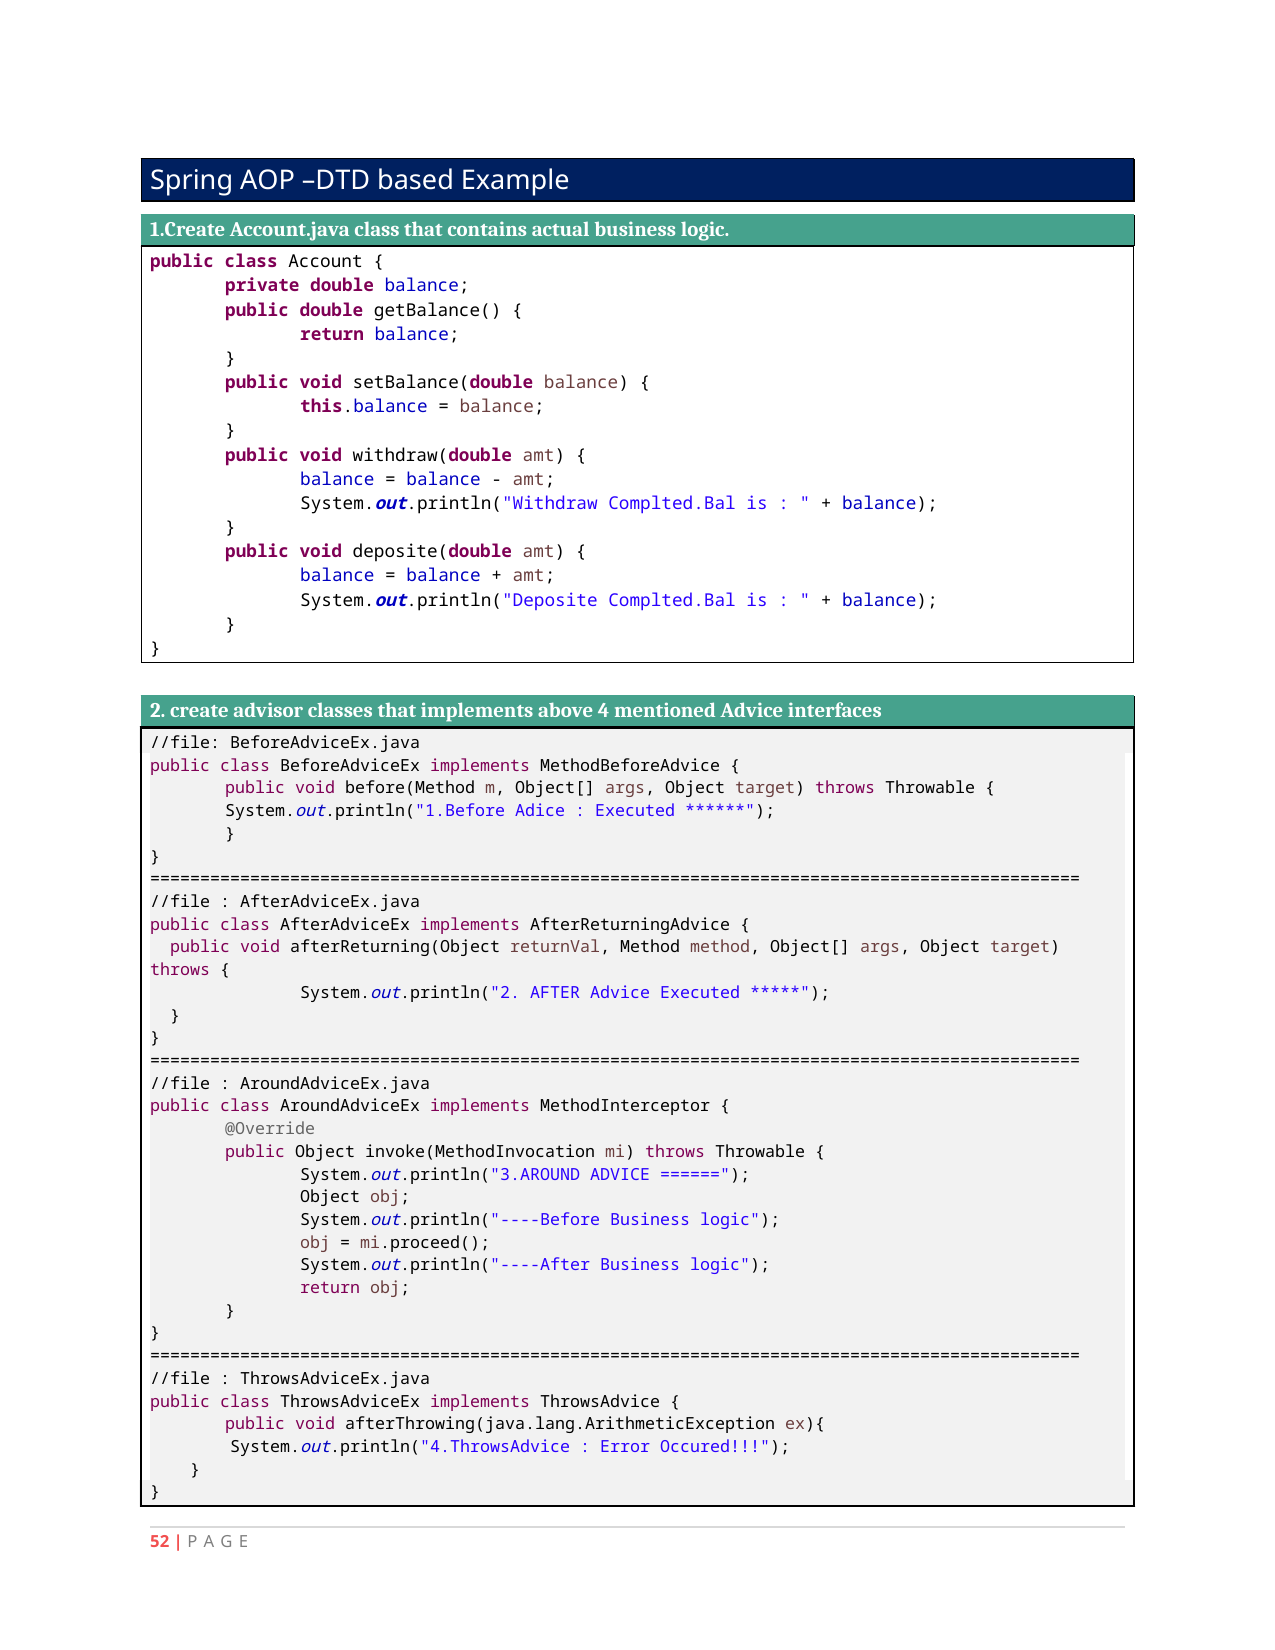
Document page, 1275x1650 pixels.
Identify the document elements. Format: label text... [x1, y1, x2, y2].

text 2. create advisor classes that implements above 4 mentioned Advice interfaces [142, 696, 1133, 724]
text public void afterReturning(Object returnVal, Method method, Object[] args, Object target) throws { [150, 935, 1125, 980]
text public void setBalance(double balance) { [150, 369, 1125, 394]
text return obj; [150, 1276, 1125, 1298]
text public void withdraw(double amt) { [150, 442, 1125, 466]
text } [142, 1476, 1133, 1505]
text //file : AfterAdviceEx.java [150, 889, 1125, 912]
text } [150, 1026, 1125, 1048]
text System.out.println("----Before Business logic"); [150, 1207, 1125, 1230]
text System.out.println("3.AROUND ADVICE ======"); [150, 1162, 1125, 1185]
text } [150, 821, 1125, 844]
text public class Account { [142, 247, 1133, 273]
text return balance; [150, 321, 1125, 345]
text } [150, 514, 1125, 539]
text ============================================================================================= [150, 1344, 1125, 1366]
text } [150, 844, 1125, 867]
text } [150, 1003, 1125, 1026]
text } [142, 632, 1133, 662]
text System.out.println("2. AFTER Advice Executed *****"); [150, 980, 1125, 1003]
text public class BeforeAdviceEx implements MethodBeforeAdvice { [150, 753, 1125, 776]
text } [150, 345, 1125, 369]
subtitle Spring AOP –DTD based Example [142, 159, 1133, 200]
text obj = mi.proceed(); [150, 1230, 1125, 1253]
text 1.Create Account.java class that contains actual business logic. [142, 215, 1133, 244]
text public void before(Method m, Object[] args, Object target) throws Throwable { [150, 776, 1125, 799]
text ============================================================================================= [150, 867, 1125, 889]
text public void afterThrowing(java.lang.ArithmeticException ex){ [150, 1412, 1125, 1434]
text } [150, 1457, 1125, 1476]
text System.out.println("Withdraw Complted.Bal is : " + balance); [150, 490, 1125, 514]
text public Object invoke(MethodInvocation mi) throws Throwable { [150, 1139, 1125, 1162]
text private double balance; [150, 273, 1125, 297]
text public class AroundAdviceEx implements MethodInterceptor { [150, 1094, 1125, 1117]
text System.out.println("1.Before Adice : Executed ******"); [150, 799, 1125, 821]
text ============================================================================================= [150, 1048, 1125, 1071]
text @Override [150, 1117, 1125, 1139]
text this.balance = balance; [150, 394, 1125, 418]
text balance = balance + amt; [150, 563, 1125, 587]
text public double getBalance() { [150, 297, 1125, 321]
text //file : AroundAdviceEx.java [150, 1071, 1125, 1094]
text public void deposite(double amt) { [150, 539, 1125, 563]
text Object obj; [150, 1185, 1125, 1207]
text } [150, 1298, 1125, 1321]
text } [150, 611, 1125, 632]
text //file : ThrowsAdviceEx.java [150, 1366, 1125, 1389]
text System.out.println("Deposite Complted.Bal is : " + balance); [150, 587, 1125, 611]
text System.out.println("----After Business logic"); [150, 1253, 1125, 1276]
text public class ThrowsAdviceEx implements ThrowsAdvice { [150, 1389, 1125, 1412]
text balance = balance - amt; [150, 466, 1125, 490]
text System.out.println("4.ThrowsAdvice : Error Occured!!!"); [150, 1434, 1125, 1457]
text } [150, 1321, 1125, 1344]
text //file: BeforeAdviceEx.java [142, 729, 1133, 753]
text } [150, 418, 1125, 442]
text public class AfterAdviceEx implements AfterReturningAdvice { [150, 912, 1125, 935]
